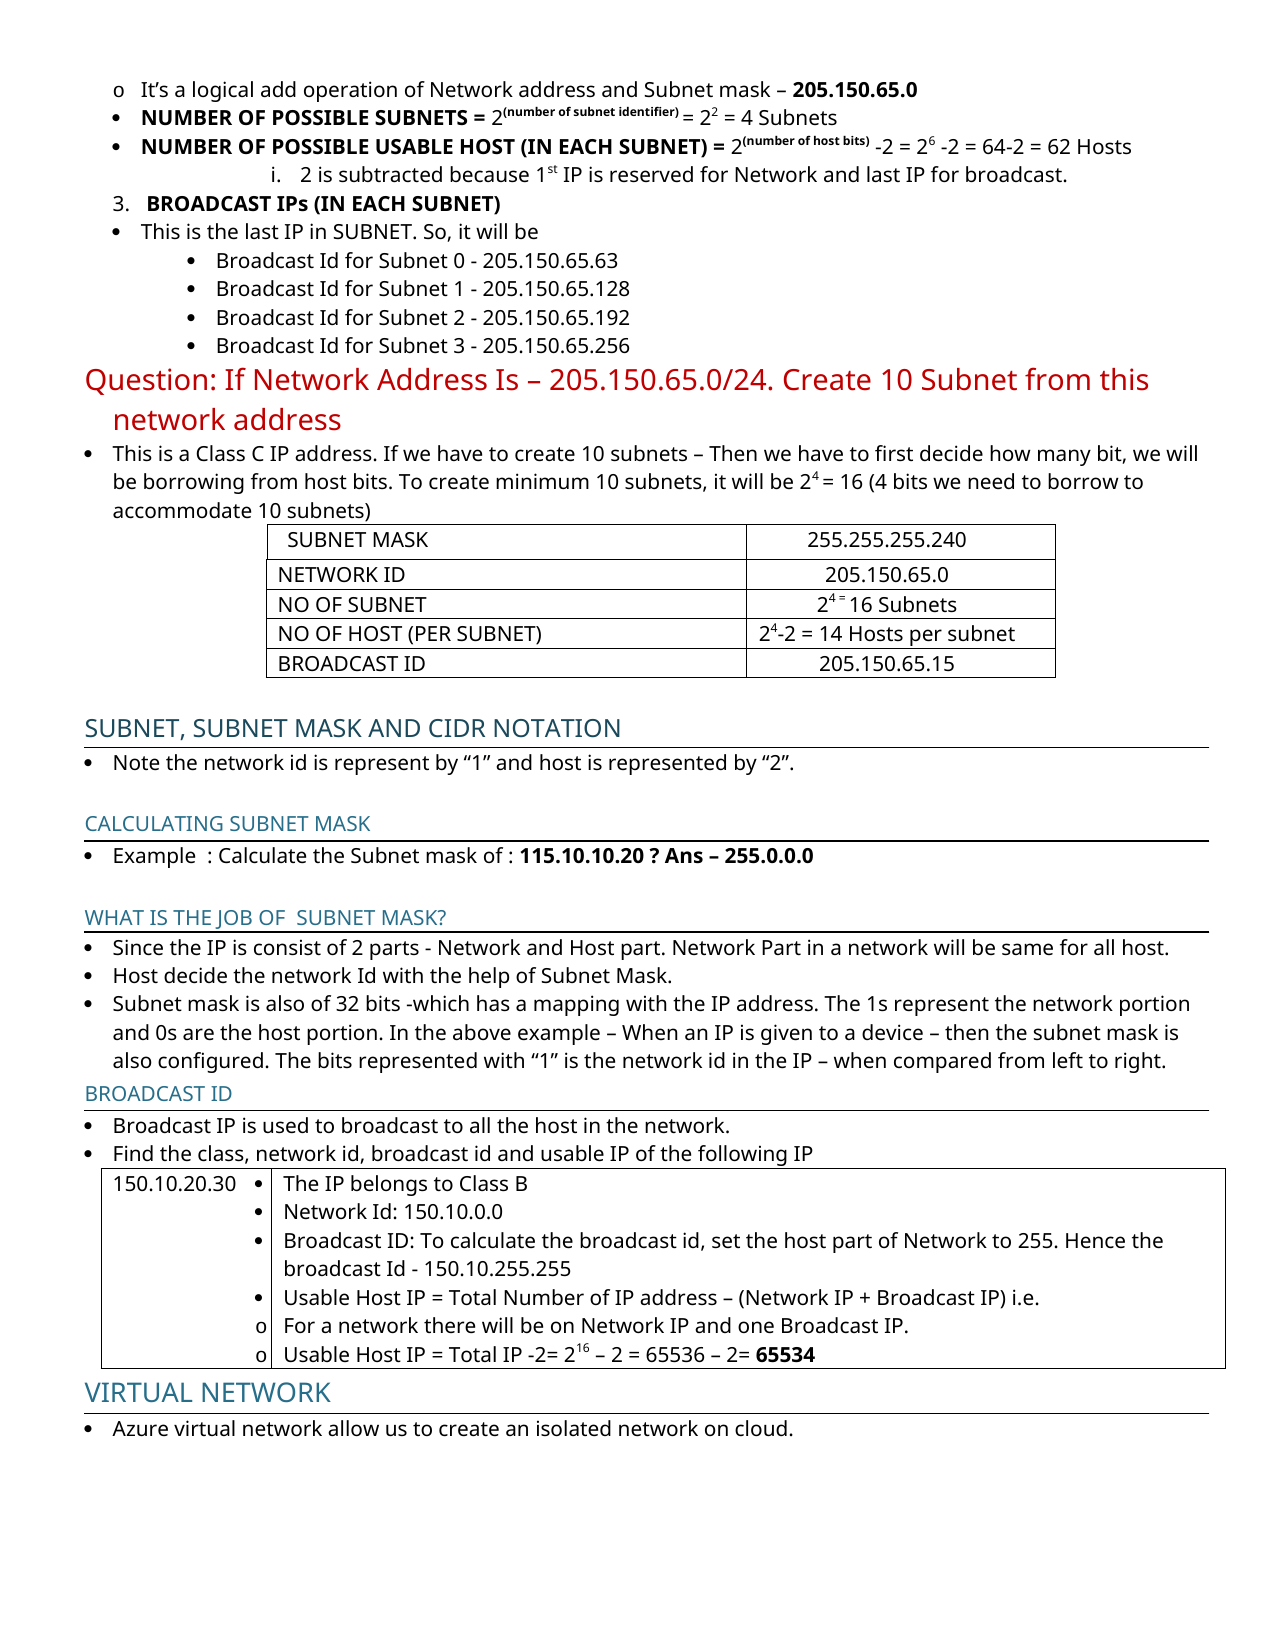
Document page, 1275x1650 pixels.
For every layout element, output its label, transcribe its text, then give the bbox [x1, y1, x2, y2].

subtitle CALCULATING SUBNET MASK [84, 809, 1209, 840]
list Azure virtual network allow us to create an isolated network on cloud. [84, 1414, 1209, 1442]
list NUMBER OF POSSIBLE SUBNETS = 2(number of subnet identifier) = 22 = 4 Subnets [112, 103, 1209, 132]
table_header SUBNET MASK [268, 525, 746, 559]
subtitle SUBNET, SUBNET MASK AND CIDR NOTATION [84, 711, 1209, 747]
list Since the IP is consist of 2 parts - Network and Host part. Network Part in a network will be same for all host. [84, 933, 1209, 961]
table_cell 205.150.65.0 [747, 560, 1055, 589]
list Broadcast Id for Subnet 1 - 205.150.65.128 [187, 274, 1209, 303]
table_cell NO OF HOST (PER SUBNET) [267, 619, 746, 648]
list Broadcast Id for Subnet 3 - 205.150.65.256 [187, 331, 1209, 359]
table_header 150.10.20.30 [102, 1169, 271, 1368]
list Broadcast Id for Subnet 2 - 205.150.65.192 [187, 303, 1209, 331]
table_cell BROADCAST ID [267, 649, 746, 677]
list Note the network id is represent by “1” and host is represented by “2”. [84, 748, 1209, 777]
subtitle WHAT IS THE JOB OF SUBNET MASK? [84, 903, 1209, 931]
list It’s a logical add operation of Network address and Subnet mask – 205.150.65.0 [112, 75, 1209, 103]
list Host decide the network Id with the help of Subnet Mask. [84, 961, 1209, 989]
text Question: If Network Address Is – 205.150.65.0/24. Create 10 Subnet from this network address [84, 359, 1209, 439]
list BROADCAST IPs (IN EACH SUBNET) [112, 189, 1209, 217]
list This is a Class C IP address. If we have to create 10 subnets – Then we have to first decide how many bit, we will be borrowing from host bits. To create minimum 10 subnets, it will be 24 = 16 (4 bits we need to borrow to accommodate 10 subnets) [84, 439, 1209, 524]
subtitle VIRTUAL NETWORK [84, 1373, 1209, 1413]
table_header 255.255.255.240 [747, 525, 1055, 559]
table_header The IP belongs to Class B Network Id: 150.10.0.0 Broadcast ID: To calculate the broadcast id, set the host part of Network to 255. Hence the broadcast Id - 150.10.255.255 Usable Host IP = Total Number of IP address – (Network IP + Broadcast IP) i.e. For a network there will be on Network IP and one Broadcast IP. Usable Host IP = Total IP -2= 216 – 2 = 65536 – 2= 65534 [272, 1169, 1225, 1368]
table_cell NETWORK ID [267, 560, 746, 589]
list This is the last IP in SUBNET. So, it will be [112, 217, 1209, 246]
table_cell 24-2 = 14 Hosts per subnet [747, 619, 1055, 648]
table_cell 205.150.65.15 [747, 649, 1055, 677]
list Example : Calculate the Subnet mask of : 115.10.10.20 ? Ans – 255.0.0.0 [84, 842, 1209, 870]
table_cell NO OF SUBNET [267, 590, 746, 618]
subtitle BROADCAST ID [84, 1079, 1209, 1110]
list Find the class, network id, broadcast id and usable IP of the following IP [84, 1139, 1209, 1168]
table_cell 24 = 16 Subnets [747, 590, 1055, 618]
list Broadcast IP is used to broadcast to all the host in the network. [84, 1111, 1209, 1139]
list 2 is subtracted because 1st IP is reserved for Network and last IP for broadcast. [281, 160, 1209, 189]
list Broadcast Id for Subnet 0 - 205.150.65.63 [187, 246, 1209, 274]
list Subnet mask is also of 32 bits -which has a mapping with the IP address. The 1s represent the network portion and 0s are the host portion. In the above example – When an IP is given to a device – then the subnet mask is also configured. The bits represented with “1” is the network id in the IP – when compared from left to right. [84, 989, 1209, 1075]
list NUMBER OF POSSIBLE USABLE HOST (IN EACH SUBNET) = 2(number of host bits) -2 = 26 -2 = 64-2 = 62 Hosts [112, 132, 1209, 160]
